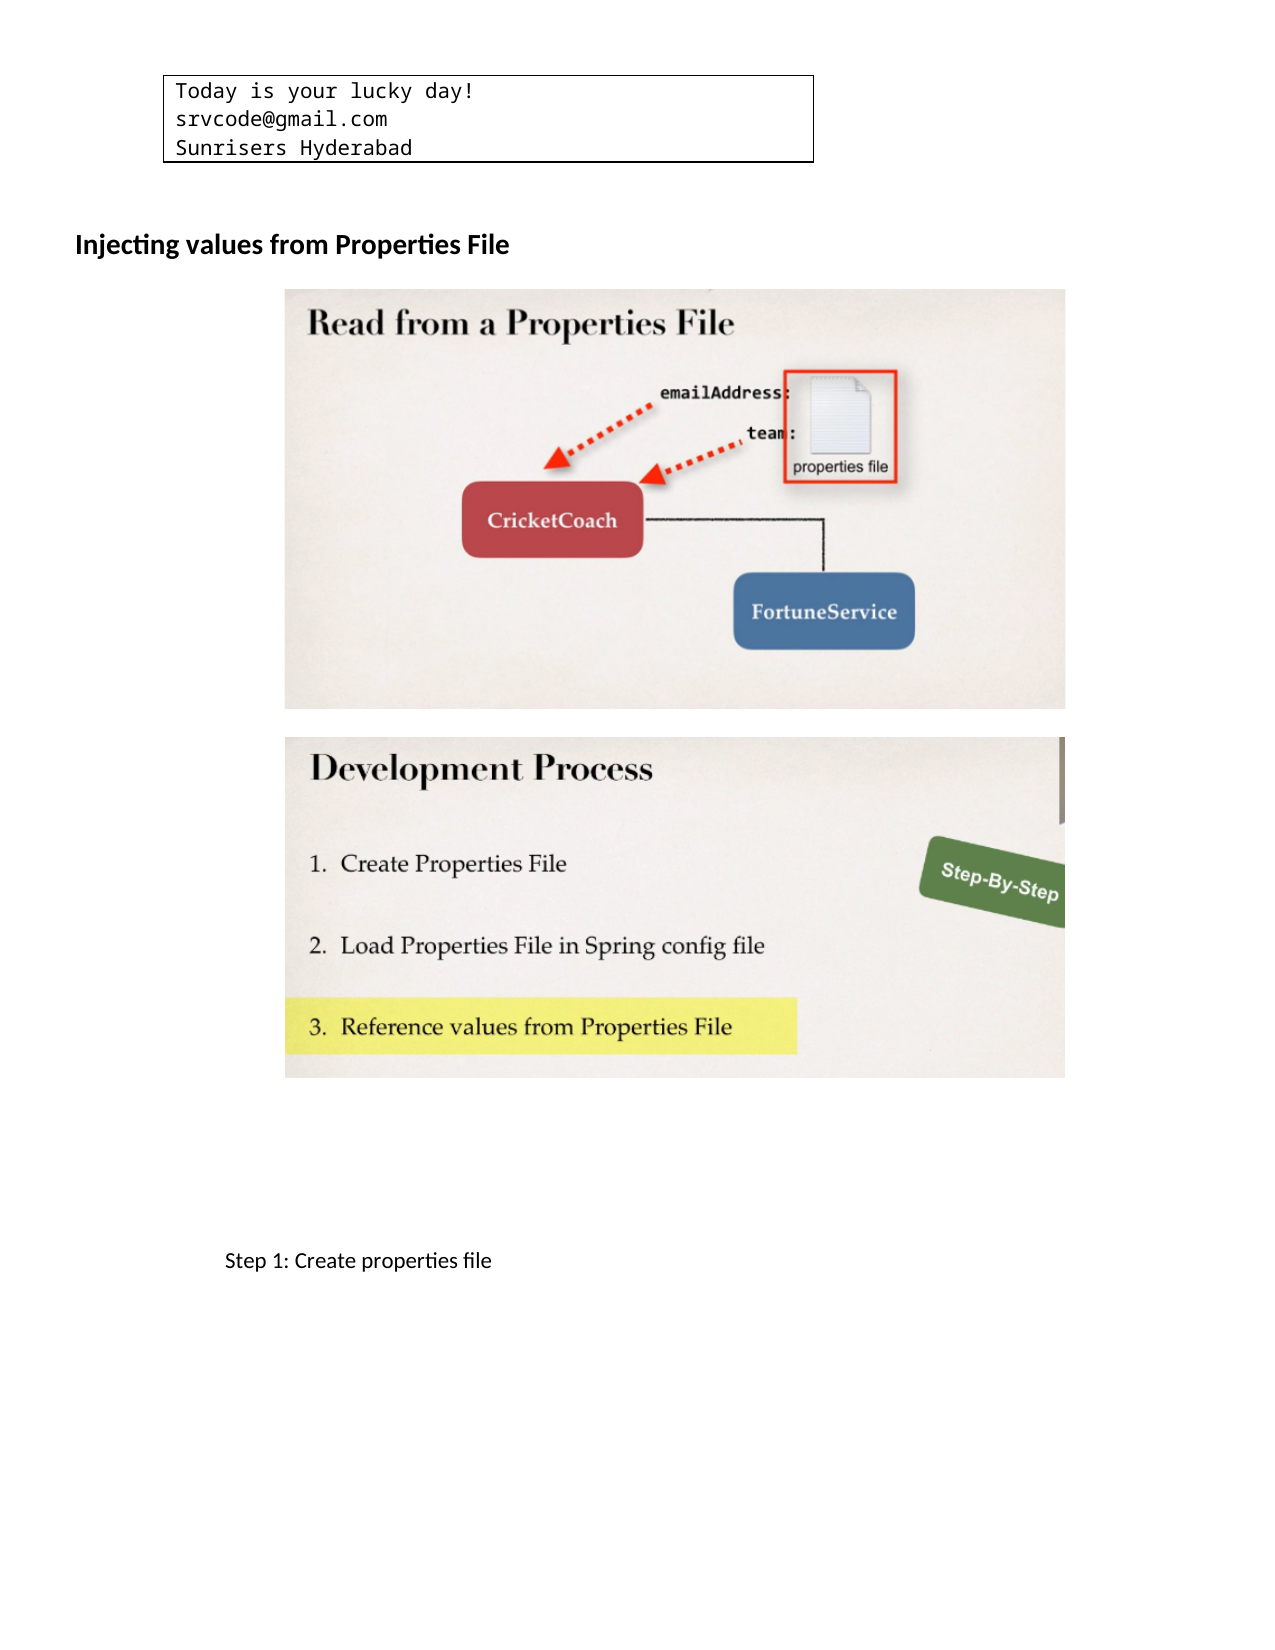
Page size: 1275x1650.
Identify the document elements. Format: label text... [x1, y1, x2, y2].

list Step 1: Create properties file [150, 1246, 1200, 1274]
text Injecting values from Properties File [75, 226, 1200, 262]
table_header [164, 76, 813, 161]
picture [285, 737, 1065, 1078]
picture [284, 289, 1066, 709]
